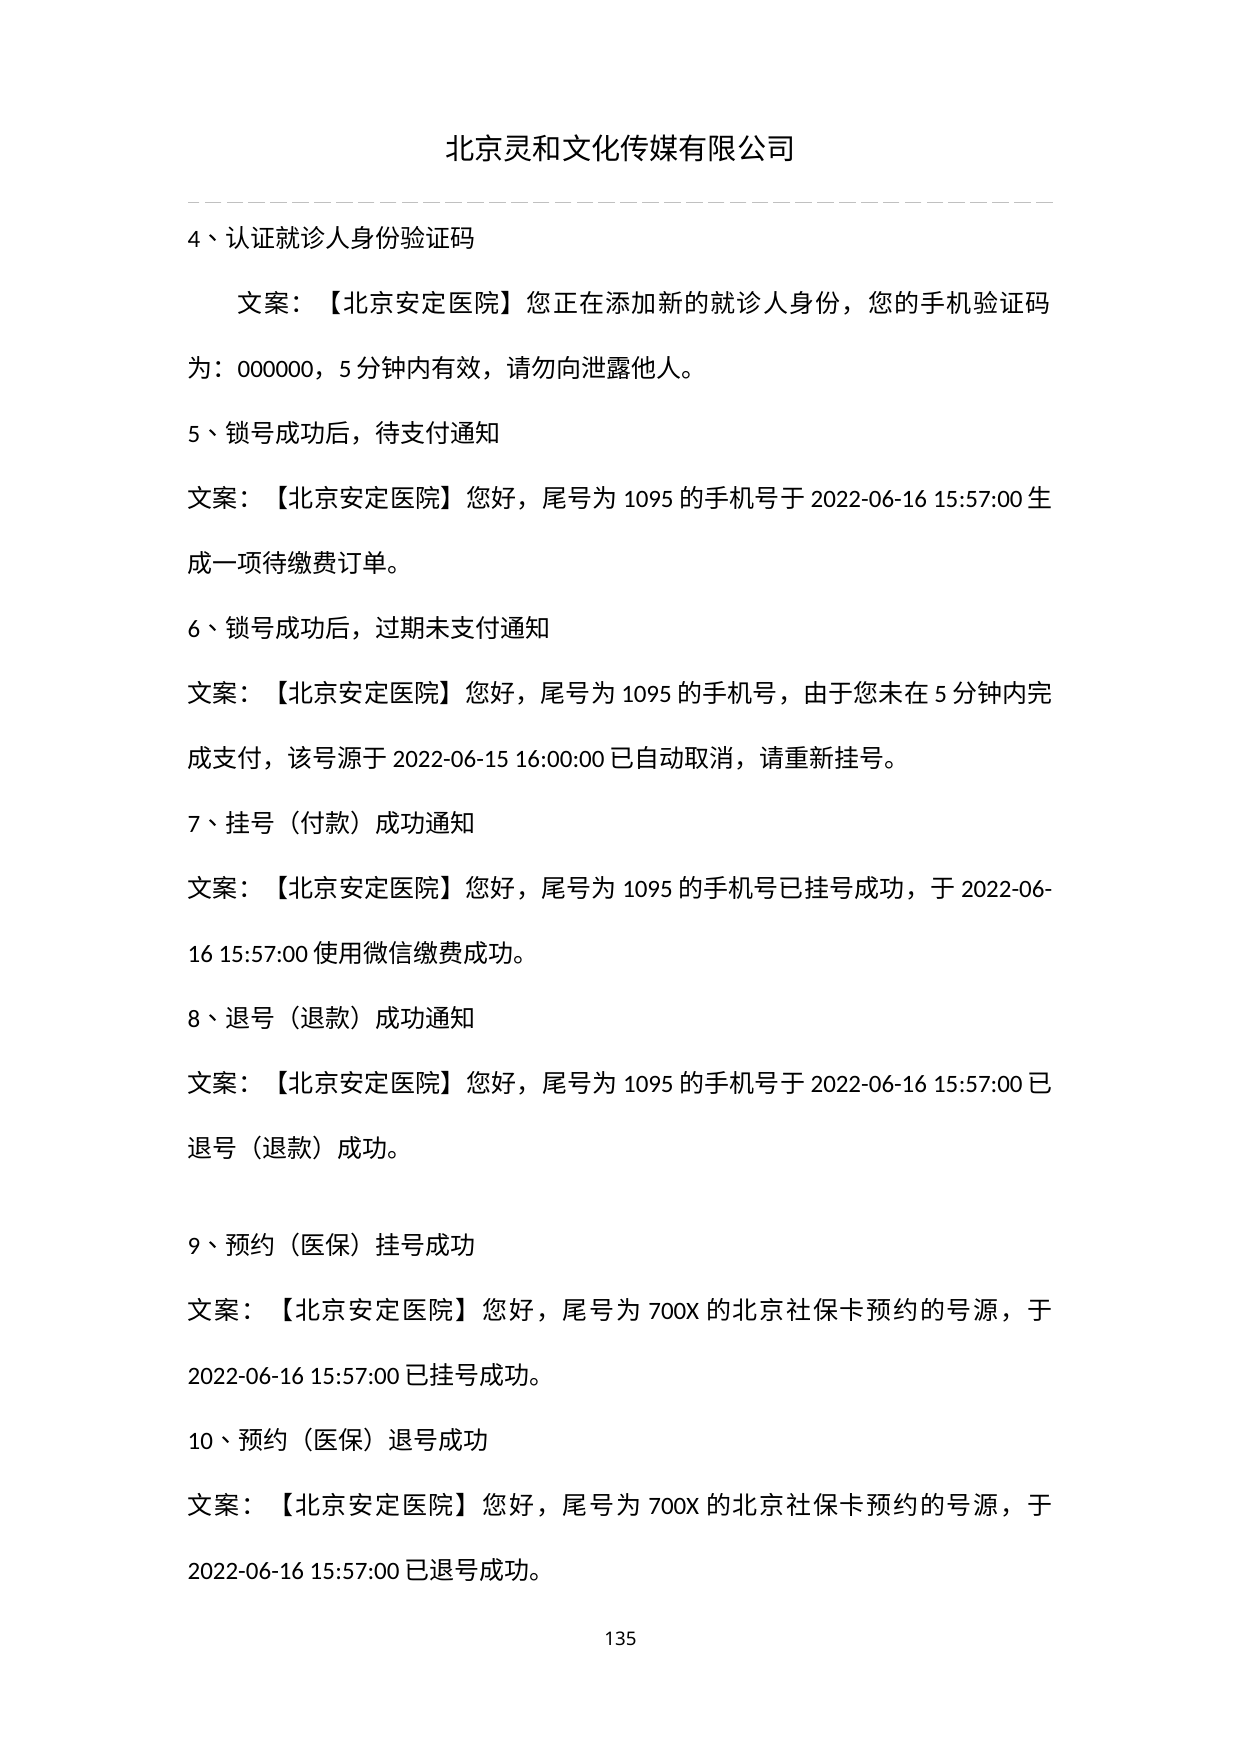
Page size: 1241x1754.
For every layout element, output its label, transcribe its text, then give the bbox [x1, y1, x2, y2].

list 文案：【北京安定医院】您好，尾号为1095的手机号于2022-06-16 15:57:00已退号（退款）成功。 [187, 1050, 1053, 1180]
list 预约（医保）挂号成功 [187, 1212, 1053, 1277]
text 文案：【北京安定医院】您正在添加新的就诊人身份，您的手机验证码为：000000，5分钟内有效，请勿向泄露他人。 [187, 270, 1053, 400]
list 文案：【北京安定医院】您好，尾号为1095的手机号于2022-06-16 15:57:00生成一项待缴费订单。 [187, 465, 1053, 595]
list 锁号成功后，过期未支付通知 [187, 595, 1053, 660]
list 文案：【北京安定医院】您好，尾号为700X的北京社保卡预约的号源，于2022-06-16 15:57:00已挂号成功。 [187, 1277, 1053, 1407]
list 文案：【北京安定医院】您好，尾号为1095的手机号，由于您未在5分钟内完成支付，该号源于2022-06-15 16:00:00已自动取消，请重新挂号。 [187, 660, 1053, 790]
list 文案：【北京安定医院】您好，尾号为700X的北京社保卡预约的号源，于2022-06-16 15:57:00已退号成功。 [187, 1472, 1053, 1602]
list 挂号（付款）成功通知 [187, 790, 1053, 855]
list 锁号成功后，待支付通知 [187, 400, 1053, 465]
list 预约（医保）退号成功 [187, 1407, 1053, 1472]
list 认证就诊人身份验证码 [187, 205, 1053, 270]
list 退号（退款）成功通知 [187, 985, 1053, 1050]
list 文案：【北京安定医院】您好，尾号为1095的手机号已挂号成功，于2022-06-16 15:57:00使用微信缴费成功。 [187, 855, 1053, 985]
